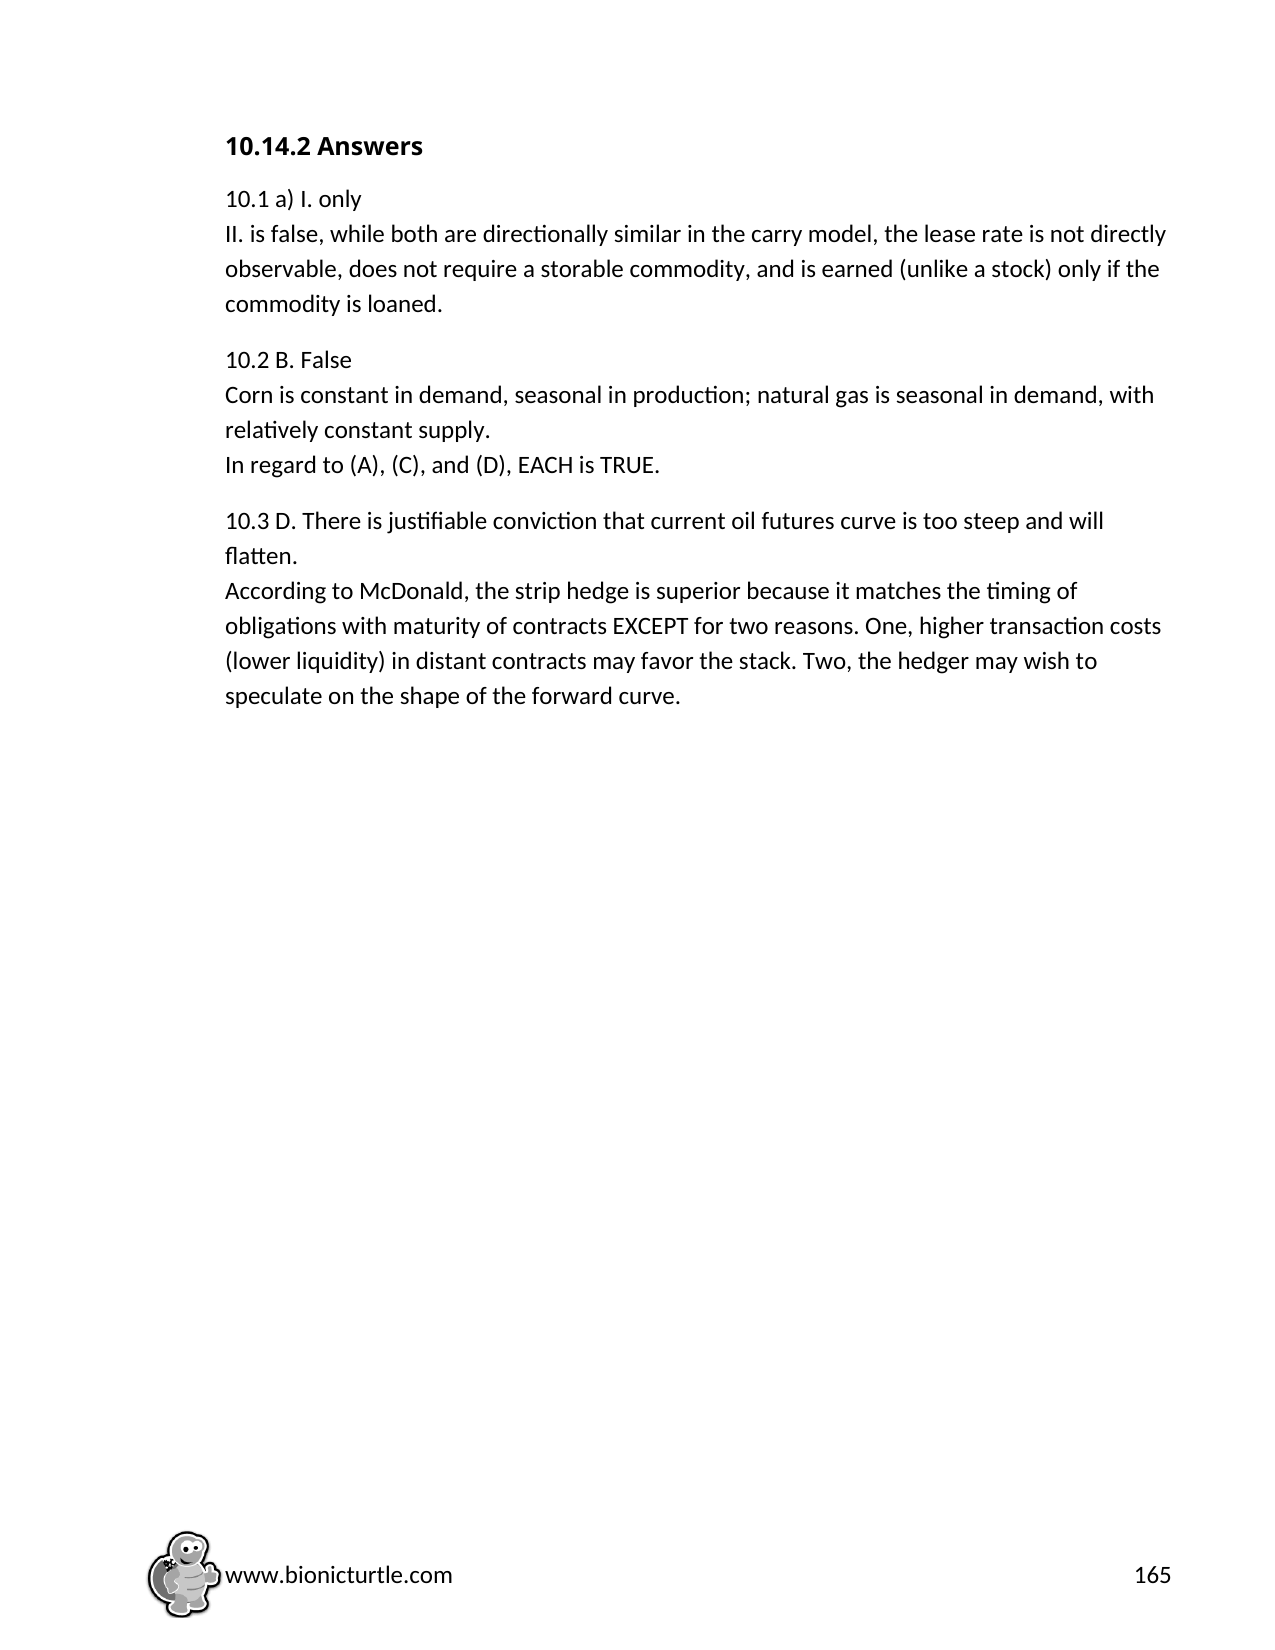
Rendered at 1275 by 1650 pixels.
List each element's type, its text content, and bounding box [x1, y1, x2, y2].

subtitle 10.14.2 Answers [225, 128, 1172, 163]
text 10.2 B. False Corn is constant in demand, seasonal in production; natural gas is seasonal in demand, with relatively constant supply. In regard to (A), (C), and (D), EACH is TRUE. [225, 344, 1172, 480]
text 10.1 a) I. only II. is false, while both are directionally similar in the carry model, the lease rate is not directly observable, does not require a storable commodity, and is earned (unlike a stock) only if the commodity is loaned. [225, 183, 1172, 319]
text 10.3 D. There is justifiable conviction that current oil futures curve is too steep and will flatten. According to McDonald, the strip hedge is superior because it matches the timing of obligations with maturity of contracts EXCEPT for two reasons. One, higher transaction costs (lower liquidity) in distant contracts may favor the stack. Two, the hedger may wish to speculate on the shape of the forward curve. [225, 505, 1172, 711]
